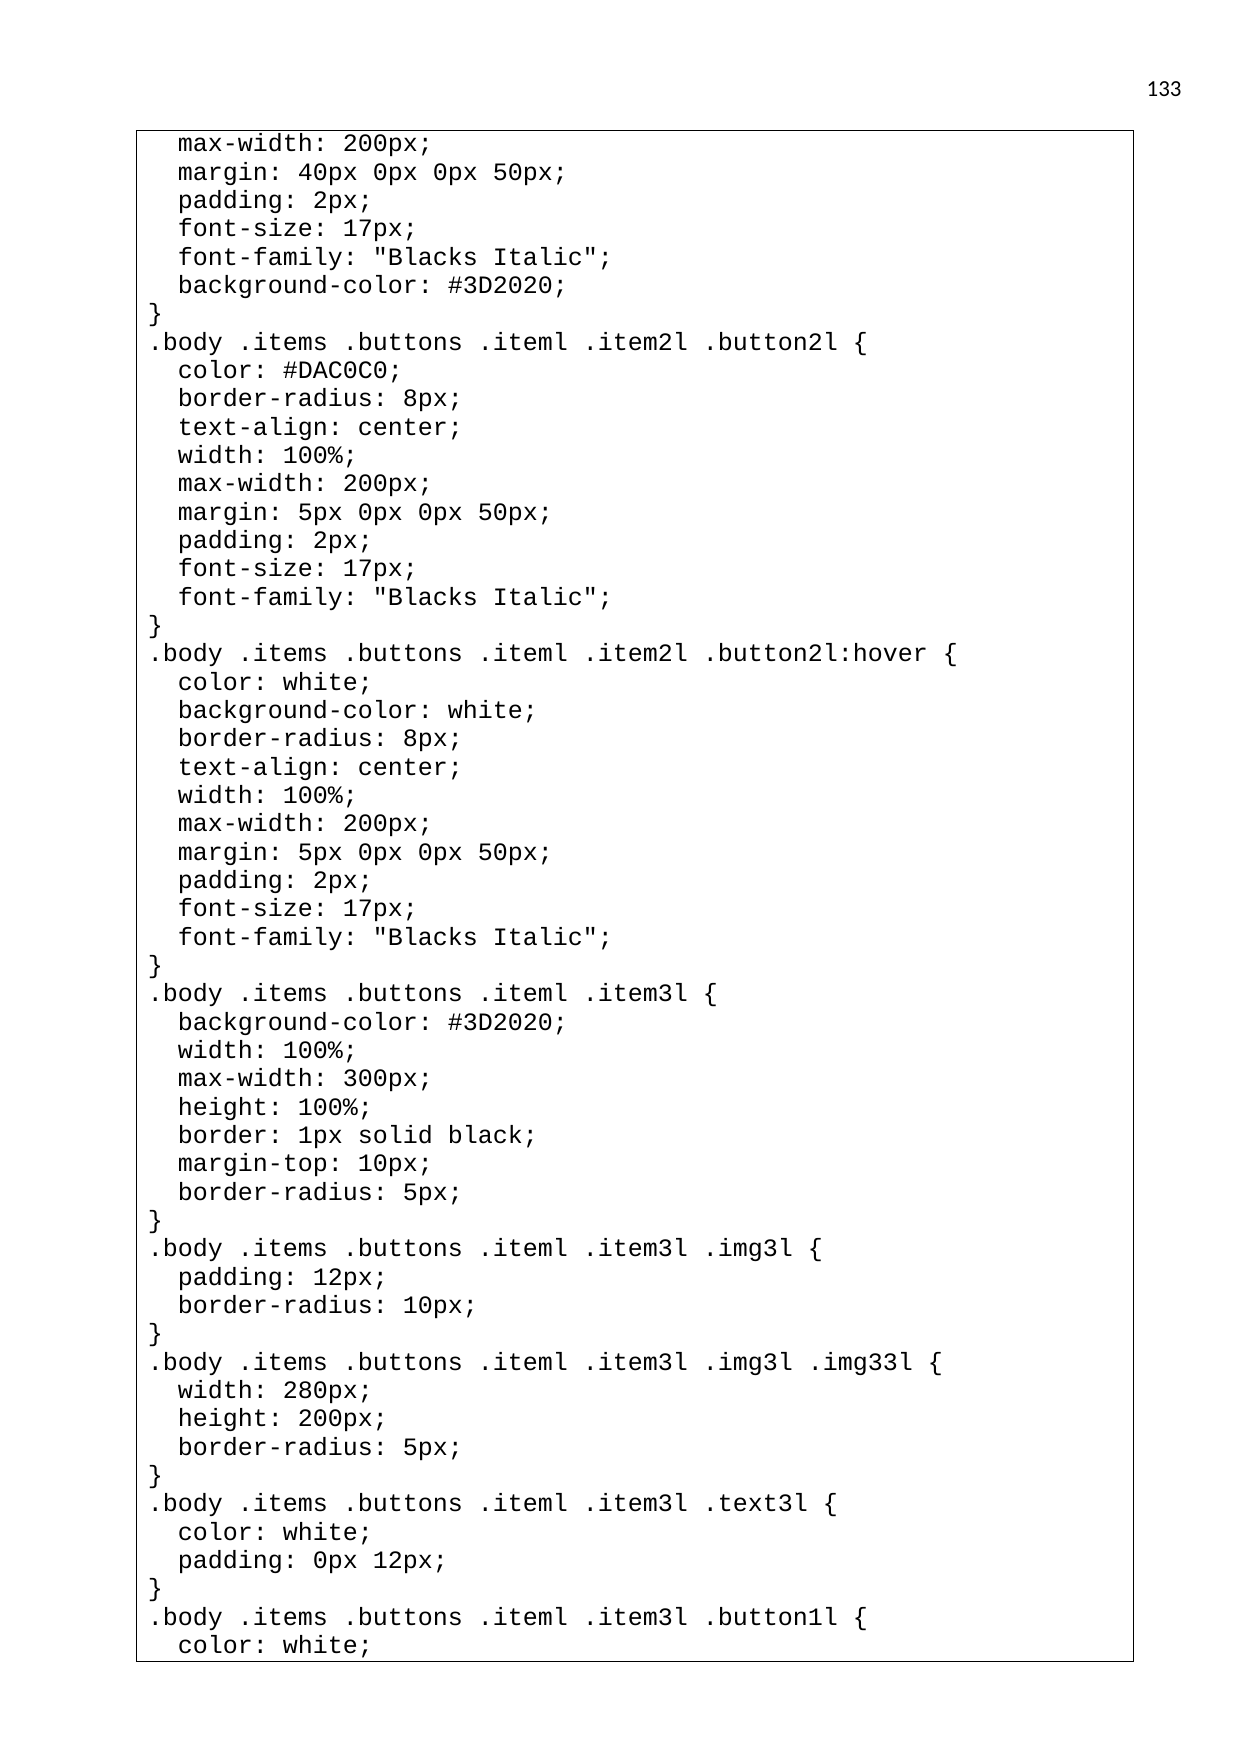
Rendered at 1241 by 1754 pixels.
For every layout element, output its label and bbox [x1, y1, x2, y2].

table_header [137, 131, 1133, 1661]
